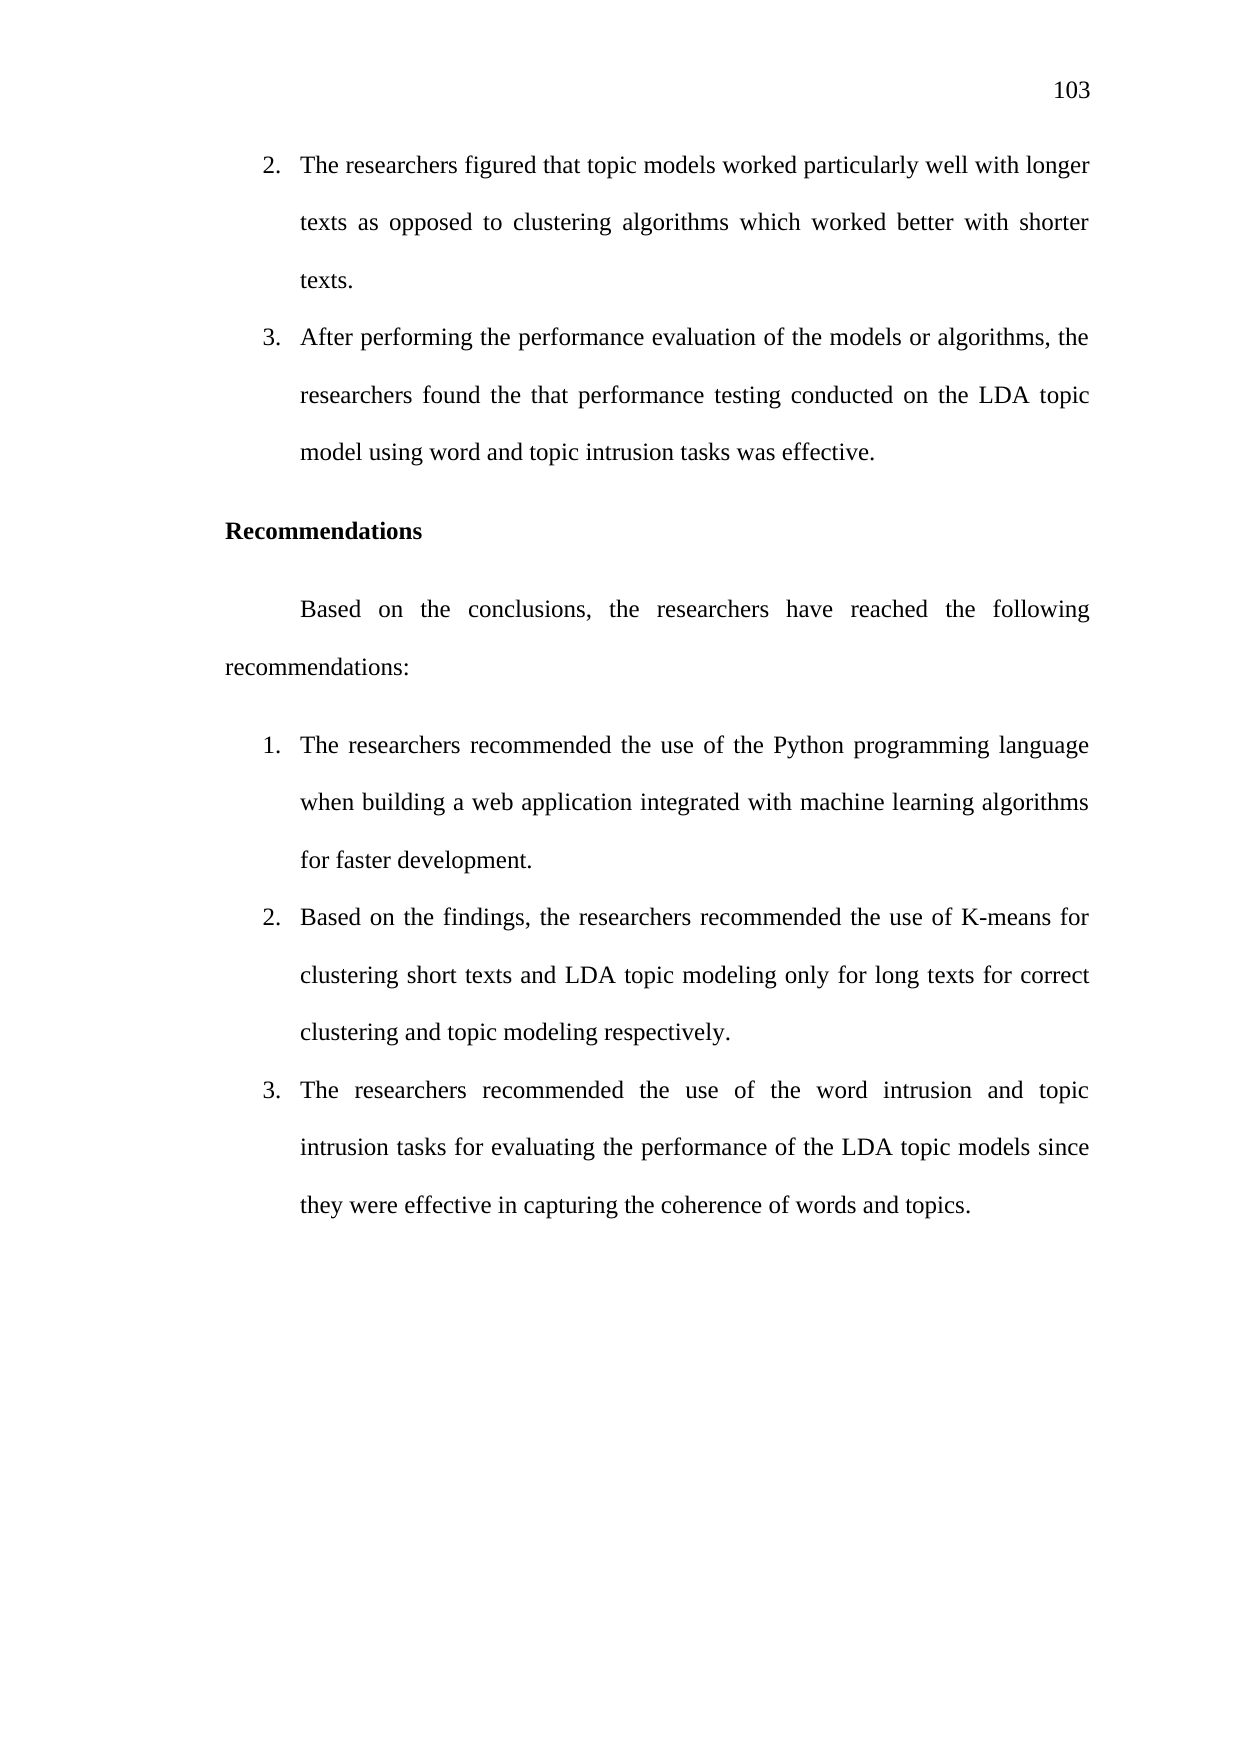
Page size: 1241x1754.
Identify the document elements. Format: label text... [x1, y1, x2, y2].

text Based on the conclusions, the researchers have reached the following recommendations: [225, 594, 1090, 680]
list The researchers recommended the use of the word intrusion and topic intrusion tasks for evaluating the performance of the LDA topic models since they were effective in capturing the coherence of words and topics. [262, 1075, 1090, 1219]
list The researchers figured that topic models worked particularly well with longer texts as opposed to clustering algorithms which worked better with shorter texts. [262, 150, 1090, 294]
list After performing the performance evaluation of the models or algorithms, the researchers found the that performance testing conducted on the LDA topic model using word and topic intrusion tasks was effective. [262, 322, 1090, 466]
subtitle Recommendations [225, 516, 1090, 544]
list The researchers recommended the use of the Python programming language when building a web application integrated with machine learning algorithms for faster development. [262, 730, 1090, 874]
list Based on the findings, the researchers recommended the use of K-means for clustering short texts and LDA topic modeling only for long texts for correct clustering and topic modeling respectively. [262, 902, 1090, 1046]
